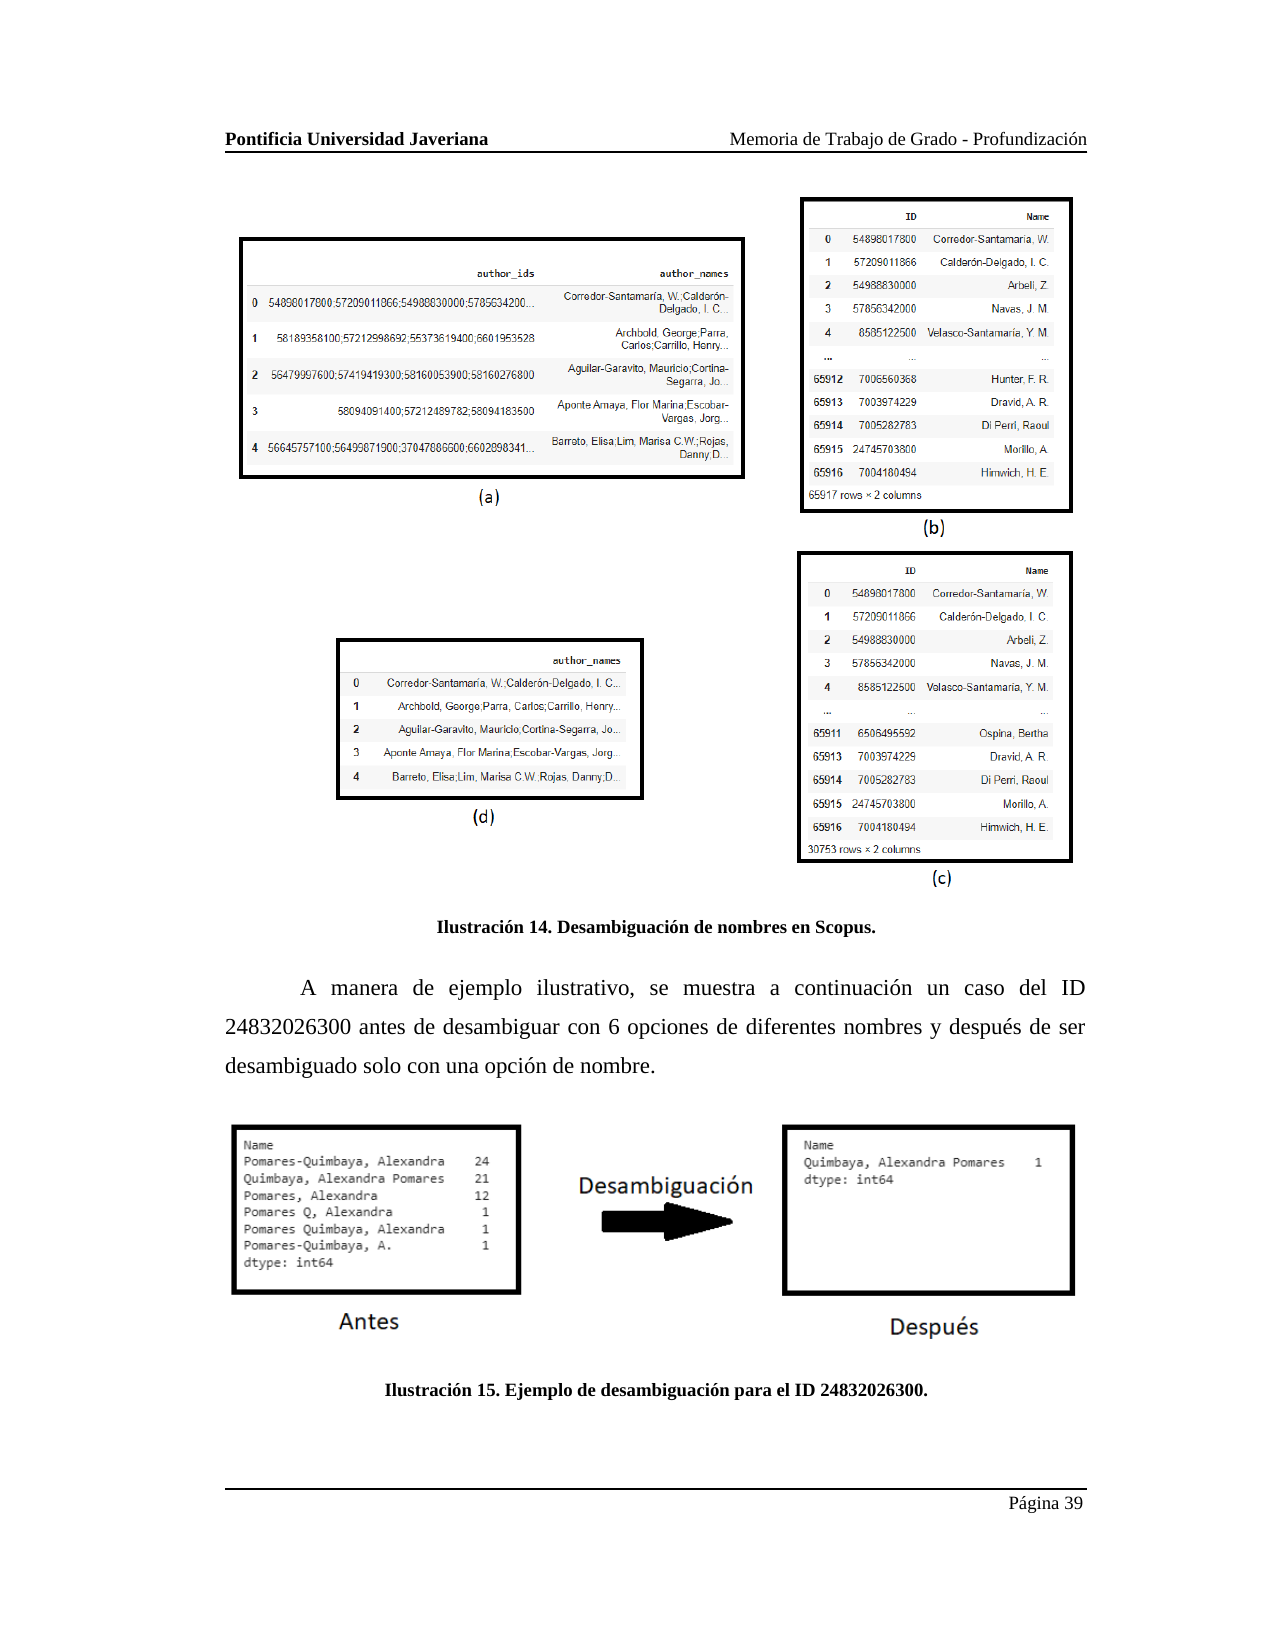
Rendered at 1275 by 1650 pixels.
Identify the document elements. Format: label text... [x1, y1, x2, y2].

picture [225, 187, 1086, 891]
text Ilustración 15. Ejemplo de desambiguación para el ID 24832026300. [225, 1378, 1087, 1400]
text A manera de ejemplo ilustrativo, se muestra a continuación un caso del ID 24832026300 antes de desambiguar con 6 opciones de diferentes nombres y después de ser desambiguado solo con una opción de nombre. [225, 973, 1087, 1079]
text Ilustración 14. Desambiguación de nombres en Scopus. [225, 916, 1087, 938]
picture [225, 1117, 1088, 1353]
